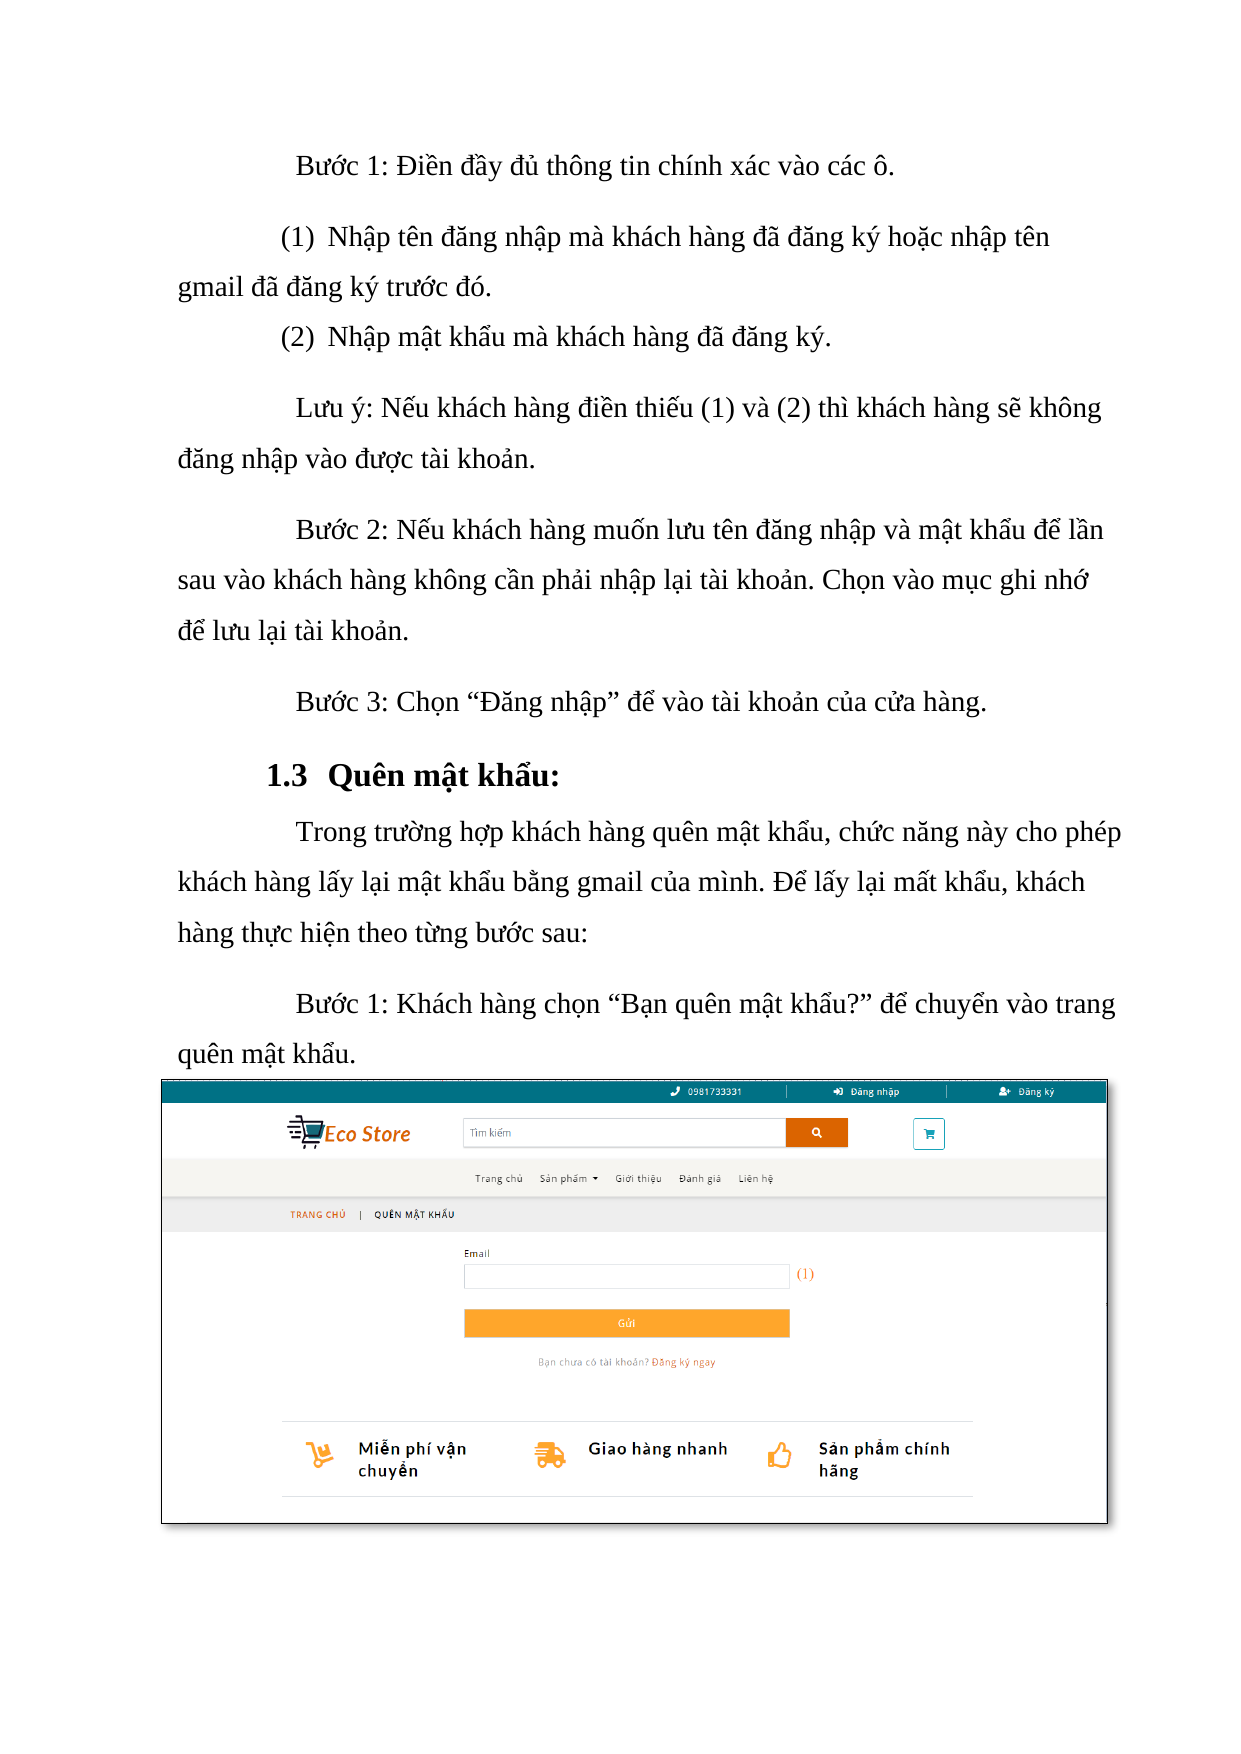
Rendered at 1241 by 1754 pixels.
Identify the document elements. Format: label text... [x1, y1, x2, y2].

text Bước 1: Khách hàng chọn “Bạn quên mật khẩu?” để chuyển vào trang quên mật khẩu. [177, 986, 1122, 1070]
list Nhập tên đăng nhập mà khách hàng đã đăng ký hoặc nhập tên gmail đã đăng ký trước đó. [177, 219, 1122, 303]
text Bước 3: Chọn “Đăng nhập” để vào tài khoản của cửa hàng. [177, 684, 1122, 717]
text Bước 1: Điền đầy đủ thông tin chính xác vào các ô. [177, 148, 1122, 181]
text Lưu ý: Nếu khách hàng điền thiếu (1) và (2) thì khách hàng sẽ không đăng nhập vào được tài khoản. [177, 391, 1122, 474]
text Quên mật khẩu: [252, 755, 1122, 793]
text Bước 2: Nếu khách hàng muốn lưu tên đăng nhập và mật khẩu để lần sau vào khách hàng không cần phải nhập lại tài khoản. Chọn vào mục ghi nhớ để lưu lại tài khoản. [177, 512, 1122, 646]
picture [162, 1080, 1107, 1523]
list Nhập mật khẩu mà khách hàng đã đăng ký. [281, 319, 1122, 353]
text Trong trường hợp khách hàng quên mật khẩu, chức năng này cho phép khách hàng lấy lại mật khẩu bằng gmail của mình. Để lấy lại mất khẩu, khách hàng thực hiện theo từng bước sau: [177, 814, 1122, 948]
